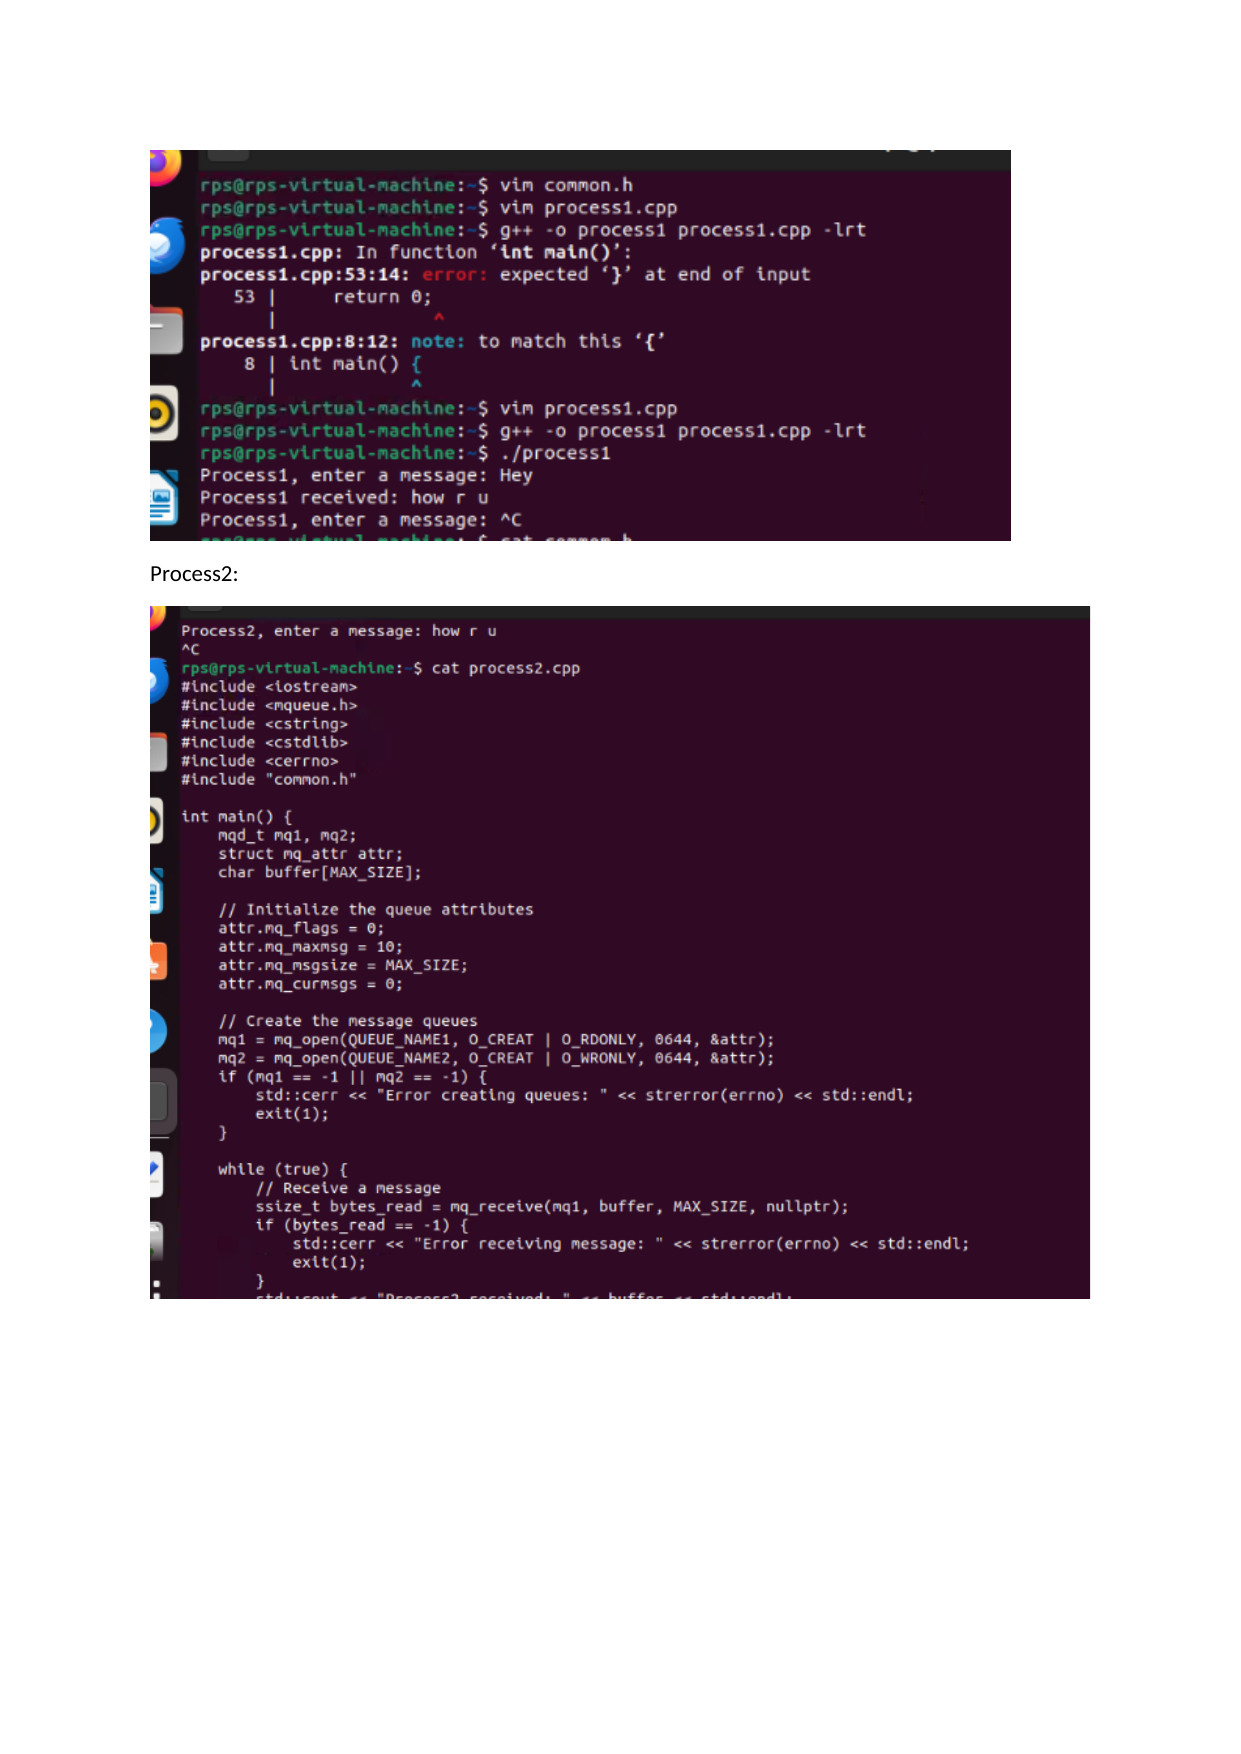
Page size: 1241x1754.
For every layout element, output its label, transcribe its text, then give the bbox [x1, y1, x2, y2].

picture [150, 606, 1091, 1299]
text Process2: [150, 559, 1090, 587]
picture [150, 150, 1011, 541]
